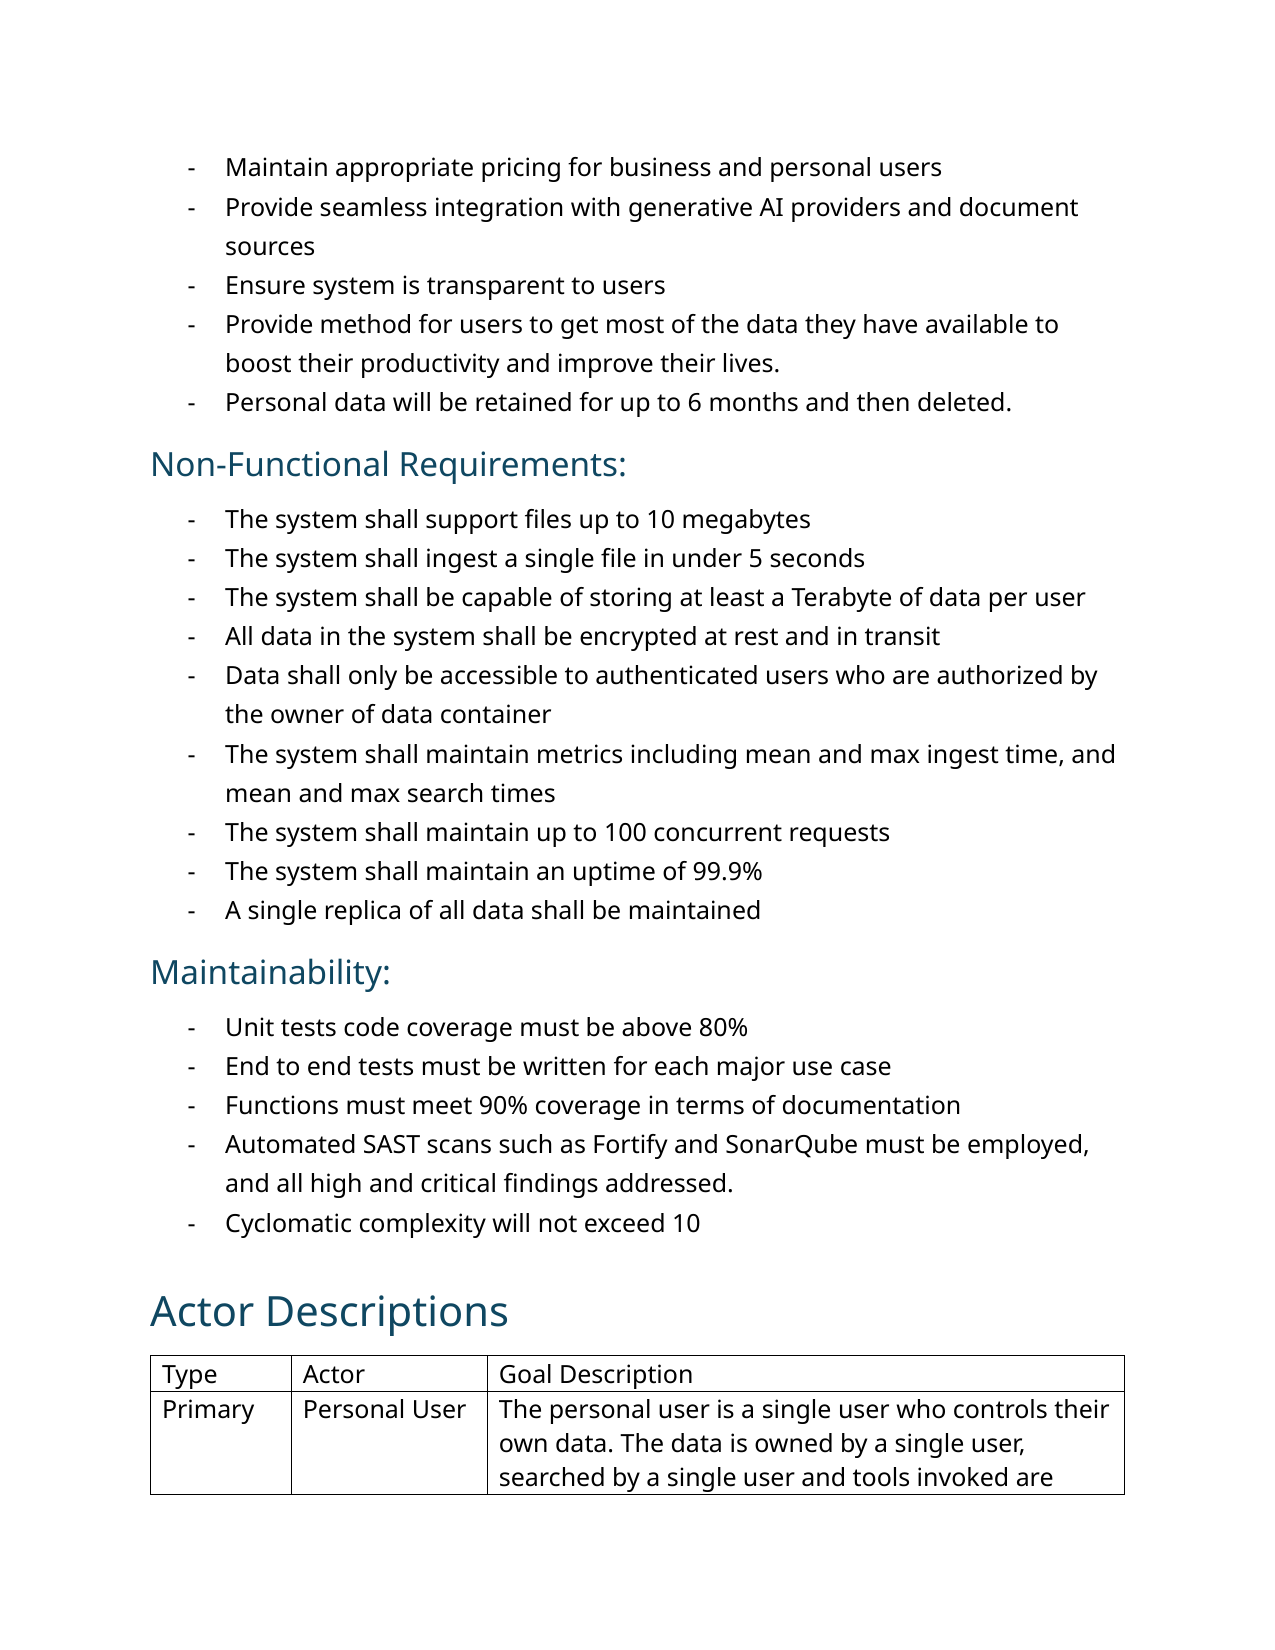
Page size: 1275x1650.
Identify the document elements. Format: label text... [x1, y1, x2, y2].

list The system shall be capable of storing at least a Terabyte of data per user [187, 580, 1125, 614]
list Ensure system is transparent to users [187, 267, 1125, 302]
list Cyclomatic complexity will not exceed 10 [187, 1205, 1125, 1239]
list Maintain appropriate pricing for business and personal users [187, 150, 1125, 184]
table_header Type [151, 1356, 291, 1391]
list The system shall maintain metrics including mean and max ingest time, and mean and max search times [187, 736, 1125, 809]
table_cell Primary [151, 1392, 291, 1494]
subtitle Actor Descriptions [150, 1282, 1125, 1339]
list Automated SAST scans such as Fortify and SonarQube must be employed, and all high and critical findings addressed. [187, 1127, 1125, 1200]
list Provide seamless integration with generative AI providers and document sources [187, 189, 1125, 262]
table_header Goal Description [488, 1356, 1124, 1391]
list All data in the system shall be encrypted at rest and in transit [187, 619, 1125, 653]
subtitle Maintainability: [150, 949, 1125, 994]
list A single replica of all data shall be maintained [187, 893, 1125, 927]
list The system shall maintain an uptime of 99.9% [187, 854, 1125, 888]
list Data shall only be accessible to authenticated users who are authorized by the owner of data container [187, 658, 1125, 731]
list Provide method for users to get most of the data they have available to boost their productivity and improve their lives. [187, 307, 1125, 380]
list Personal data will be retained for up to 6 months and then deleted. [187, 385, 1125, 419]
table_header Actor [292, 1356, 487, 1391]
list The system shall ingest a single file in under 5 seconds [187, 541, 1125, 574]
list Unit tests code coverage must be above 80% [187, 1009, 1125, 1043]
list The system shall maintain up to 100 concurrent requests [187, 815, 1125, 849]
list End to end tests must be written for each major use case [187, 1048, 1125, 1083]
list The system shall support files up to 10 megabytes [187, 501, 1125, 535]
table_cell Personal User [292, 1392, 487, 1494]
list Functions must meet 90% coverage in terms of documentation [187, 1088, 1125, 1122]
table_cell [488, 1392, 1124, 1494]
subtitle Non-Functional Requirements: [150, 441, 1125, 486]
